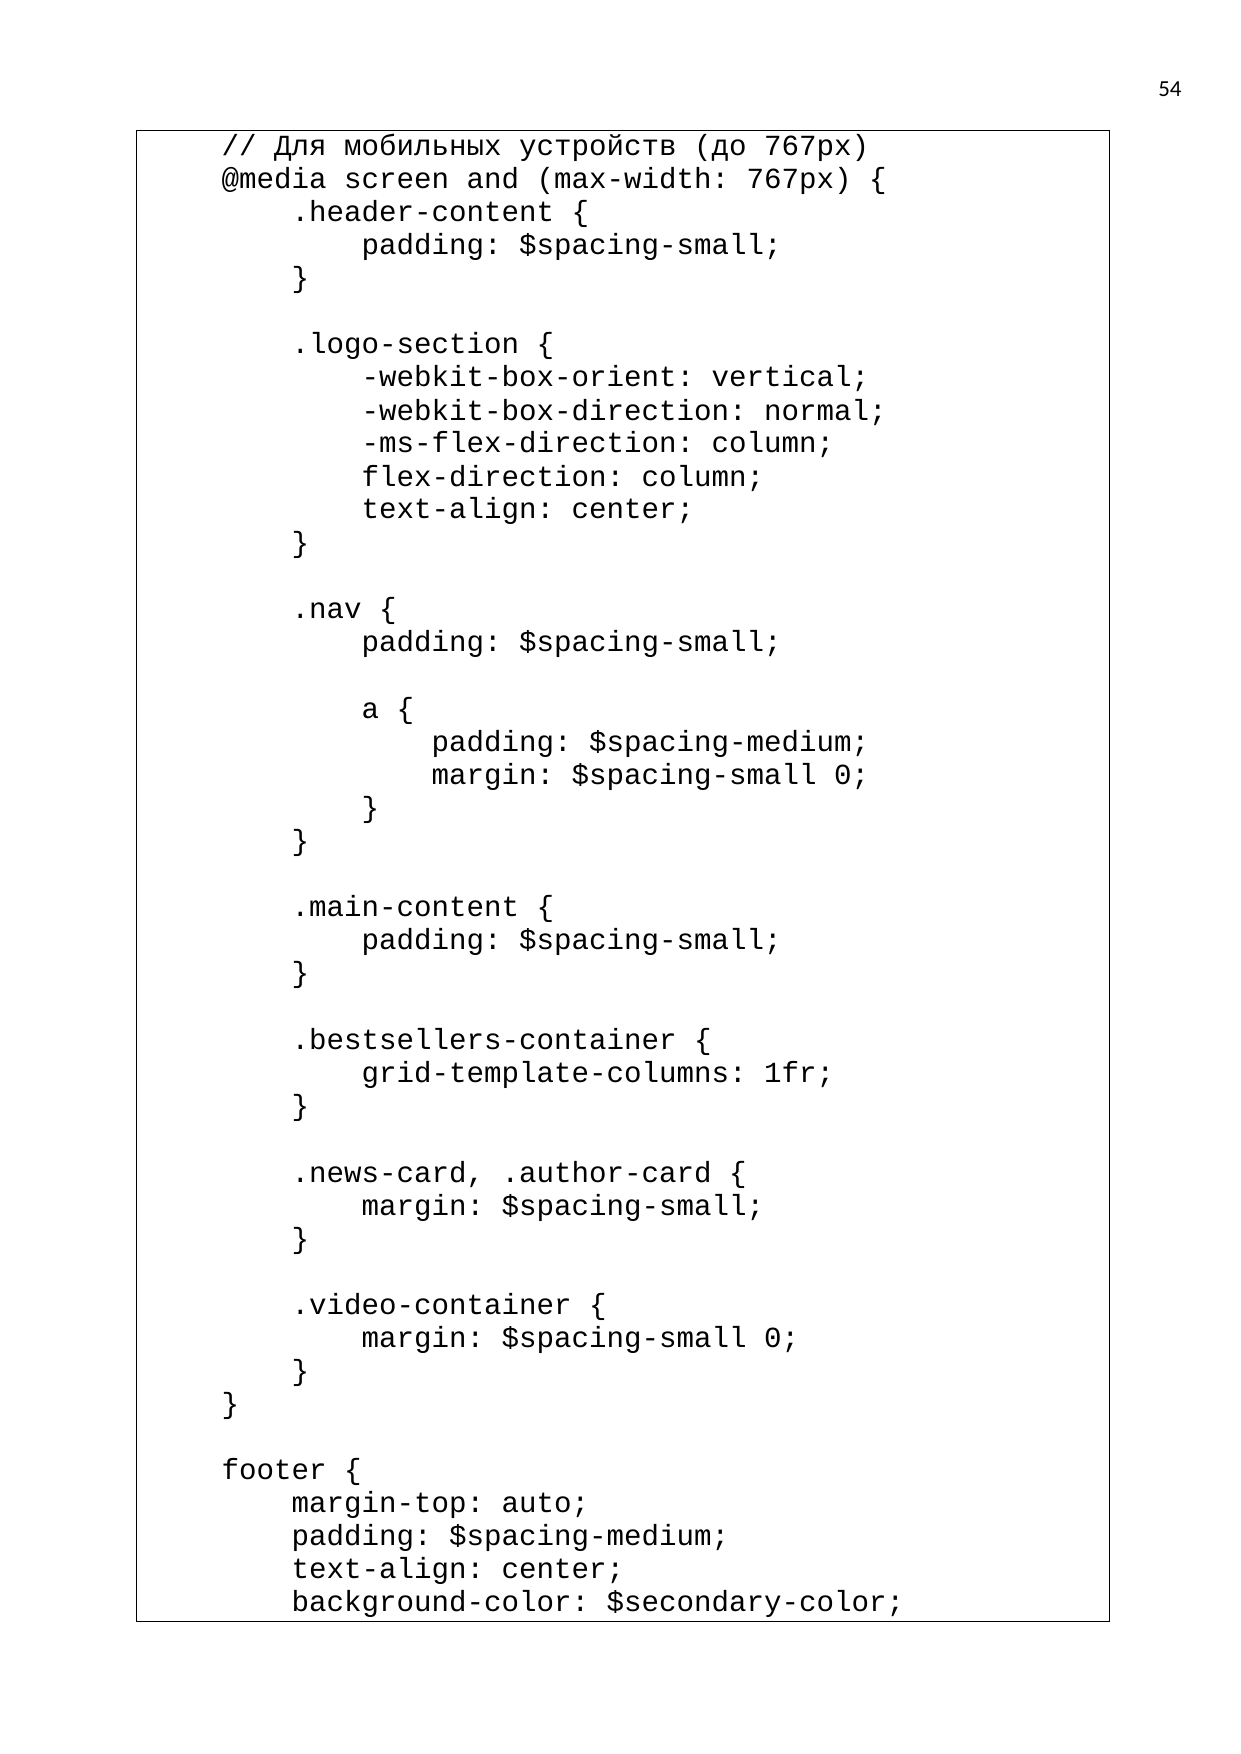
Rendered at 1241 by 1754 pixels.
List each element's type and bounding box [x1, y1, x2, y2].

table_header [137, 131, 1109, 1621]
